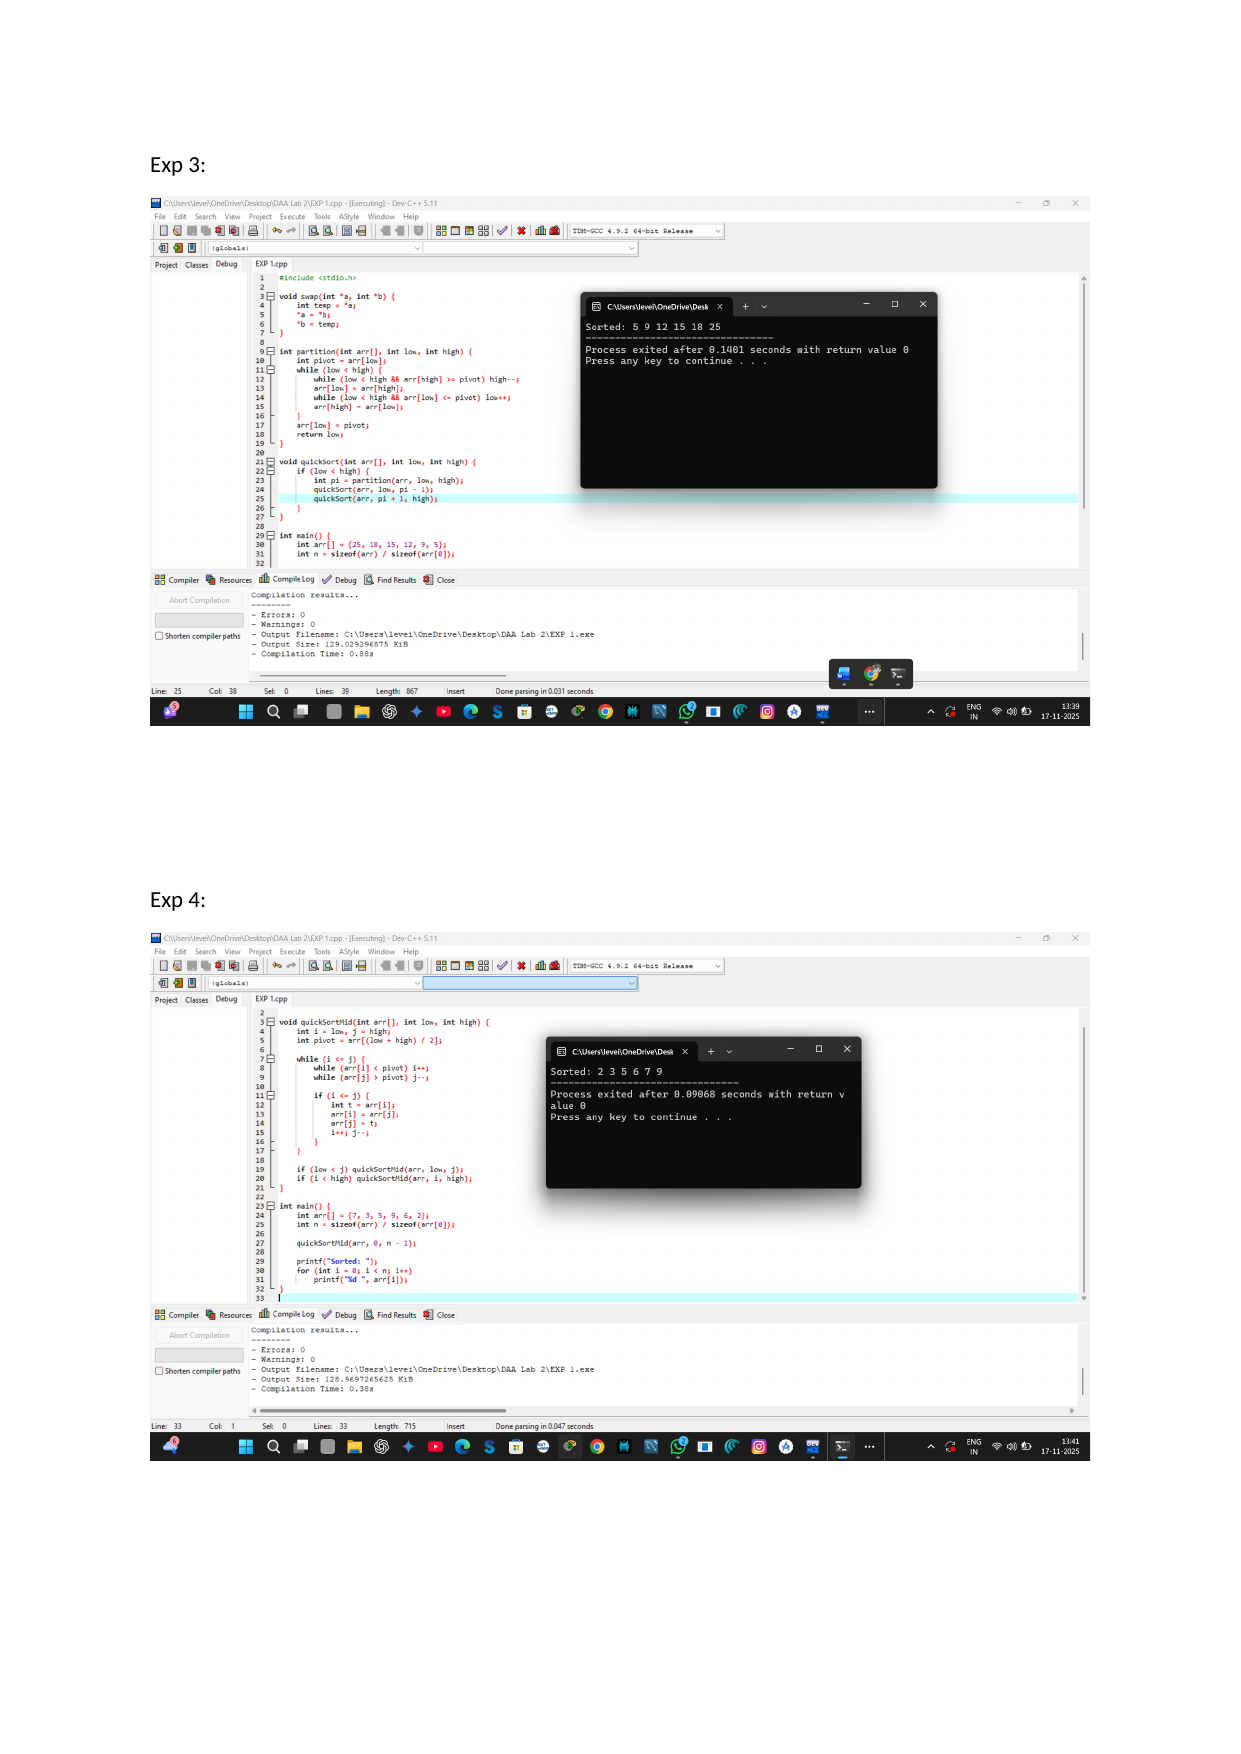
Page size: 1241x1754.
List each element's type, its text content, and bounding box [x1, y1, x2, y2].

picture [150, 196, 1091, 726]
text Exp 4: [150, 885, 1090, 913]
text Exp 3: [150, 150, 1090, 178]
picture [150, 932, 1091, 1461]
